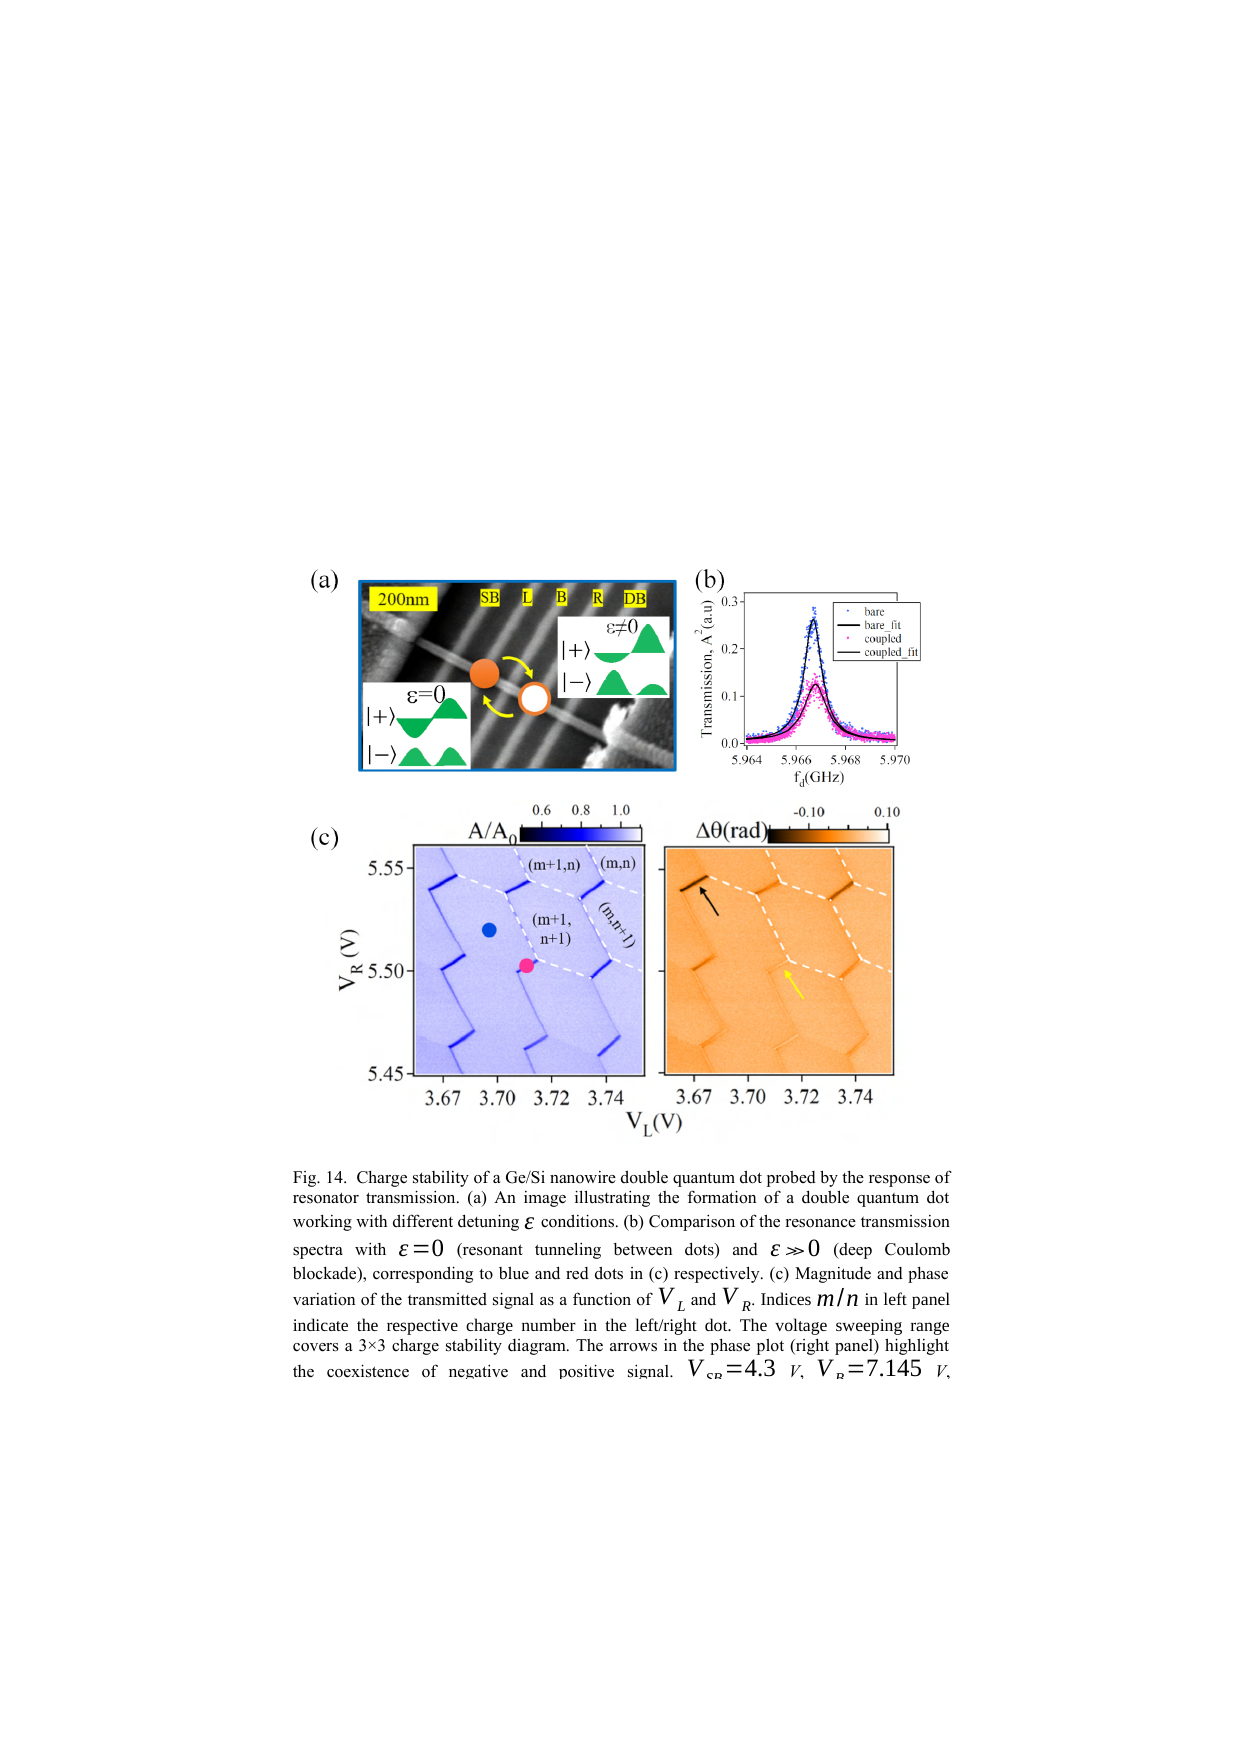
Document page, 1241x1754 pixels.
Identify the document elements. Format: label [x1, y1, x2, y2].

picture [296, 535, 947, 1155]
